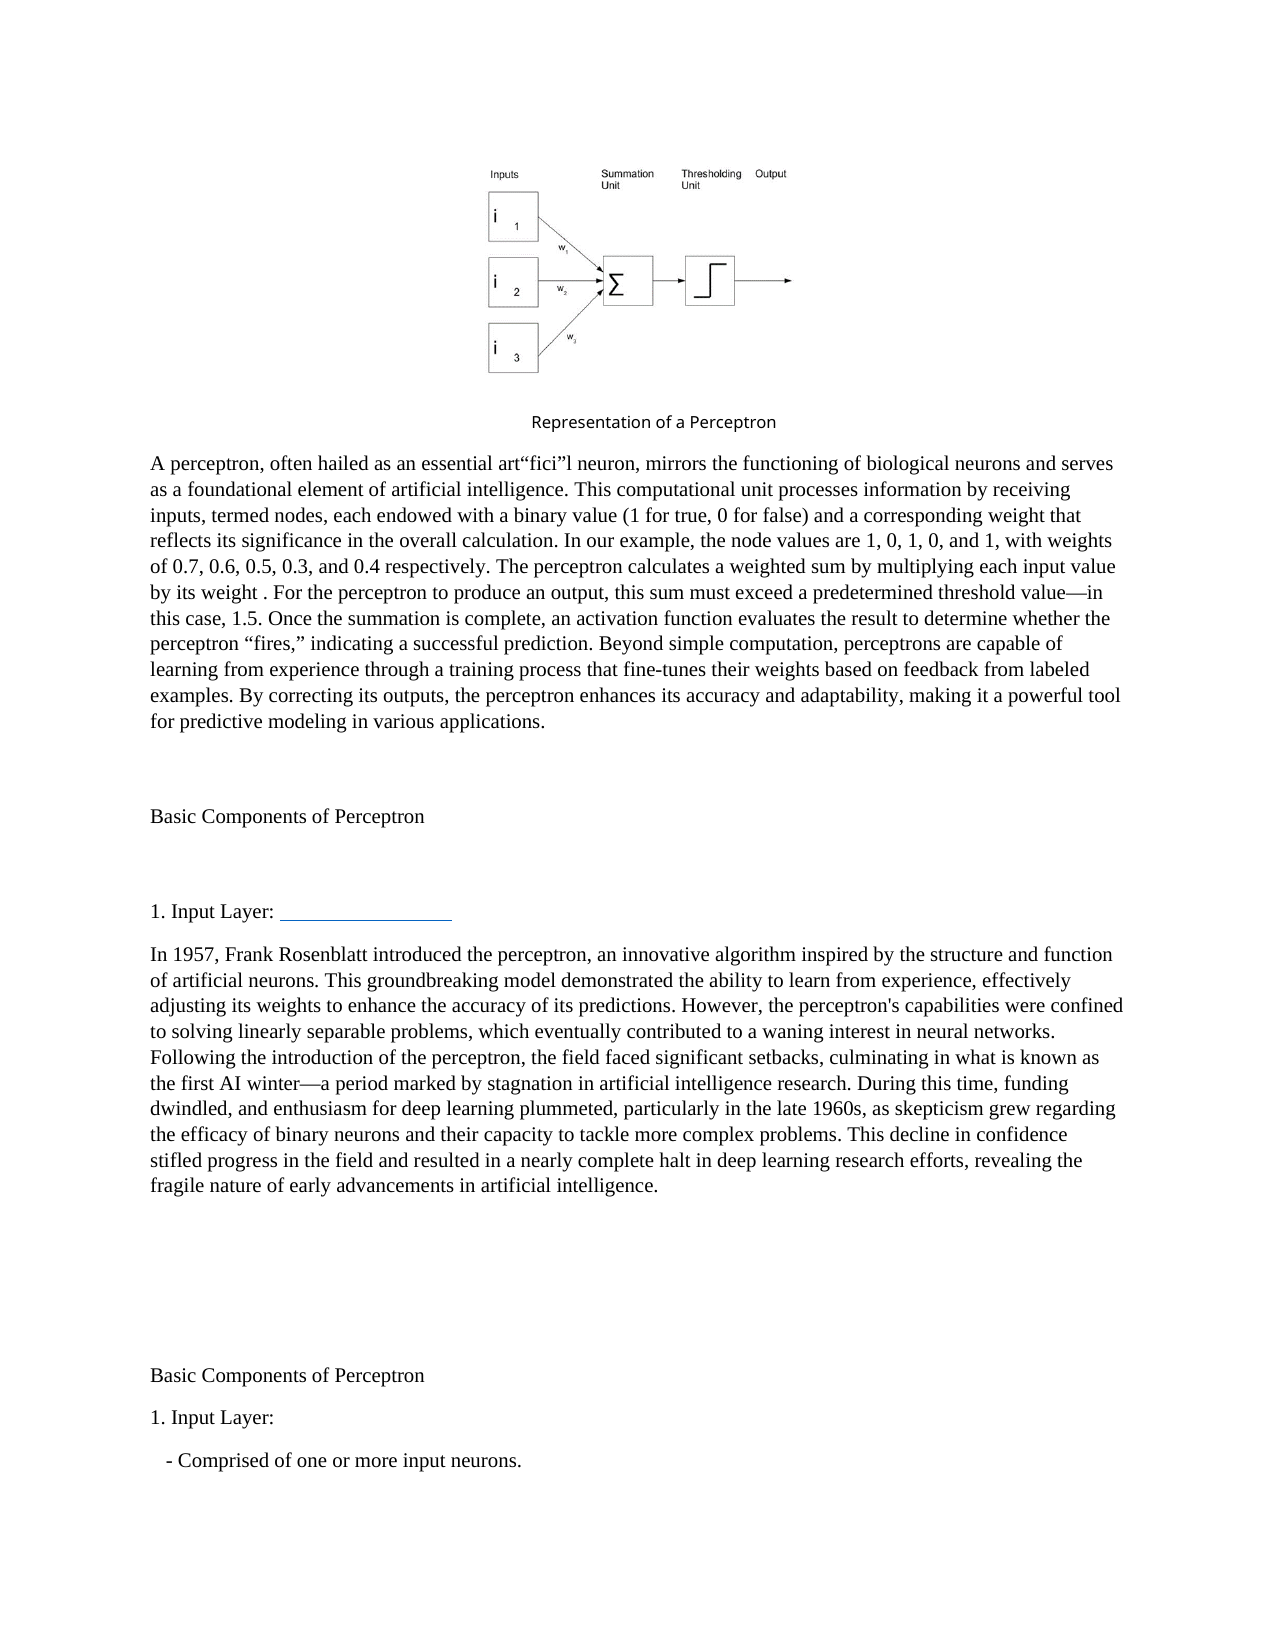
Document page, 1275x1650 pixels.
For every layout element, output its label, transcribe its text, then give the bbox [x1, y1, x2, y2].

text 1. Input Layer: [150, 899, 1125, 923]
text A perceptron, often hailed as an essential art“fici”l neuron, mirrors the functioning of biological neurons and serves as a foundational element of artificial intelligence. This computational unit processes information by receiving inputs, termed nodes, each endowed with a binary value (1 for true, 0 for false) and a corresponding weight that reflects its significance in the overall calculation. In our example, the node values are 1, 0, 1, 0, and 1, with weights of 0.7, 0.6, 0.5, 0.3, and 0.4 respectively. The perceptron calculates a weighted sum by multiplying each input value by its weight . For the perceptron to produce an output, this sum must exceed a predetermined threshold value—in this case, 1.5. Once the summation is complete, an activation function evaluates the result to determine whether the perceptron “fires,” indicating a successful prediction. Beyond simple computation, perceptrons are capable of learning from experience through a training process that fine-tunes their weights based on feedback from labeled examples. By correcting its outputs, the perceptron enhances its accuracy and adaptability, making it a powerful tool for predictive modeling in various applications. [150, 451, 1125, 733]
text Representation of a Perceptron [150, 410, 1125, 433]
text - Comprised of one or more input neurons. [150, 1448, 1125, 1472]
text 1. Input Layer: [150, 1405, 1125, 1429]
text In 1957, Frank Rosenblatt introduced the perceptron, an innovative algorithm inspired by the structure and function of artificial neurons. This groundbreaking model demonstrated the ability to learn from experience, effectively adjusting its weights to enhance the accuracy of its predictions. However, the perceptron's capabilities were confined to solving linearly separable problems, which eventually contributed to a waning interest in neural networks. Following the introduction of the perceptron, the field faced significant setbacks, culminating in what is known as the first AI winter—a period marked by stagnation in artificial intelligence research. During this time, funding dwindled, and enthusiasm for deep learning plummeted, particularly in the late 1960s, as skepticism grew regarding the efficacy of binary neurons and their capacity to tackle more complex problems. This decline in confidence stifled progress in the field and resulted in a nearly complete halt in deep learning research efforts, revealing the fragile nature of early advancements in artificial intelligence. [150, 942, 1125, 1197]
picture [464, 150, 808, 392]
text Basic Components of Perceptron [150, 804, 1125, 828]
text Basic Components of Perceptron [150, 1363, 1125, 1387]
